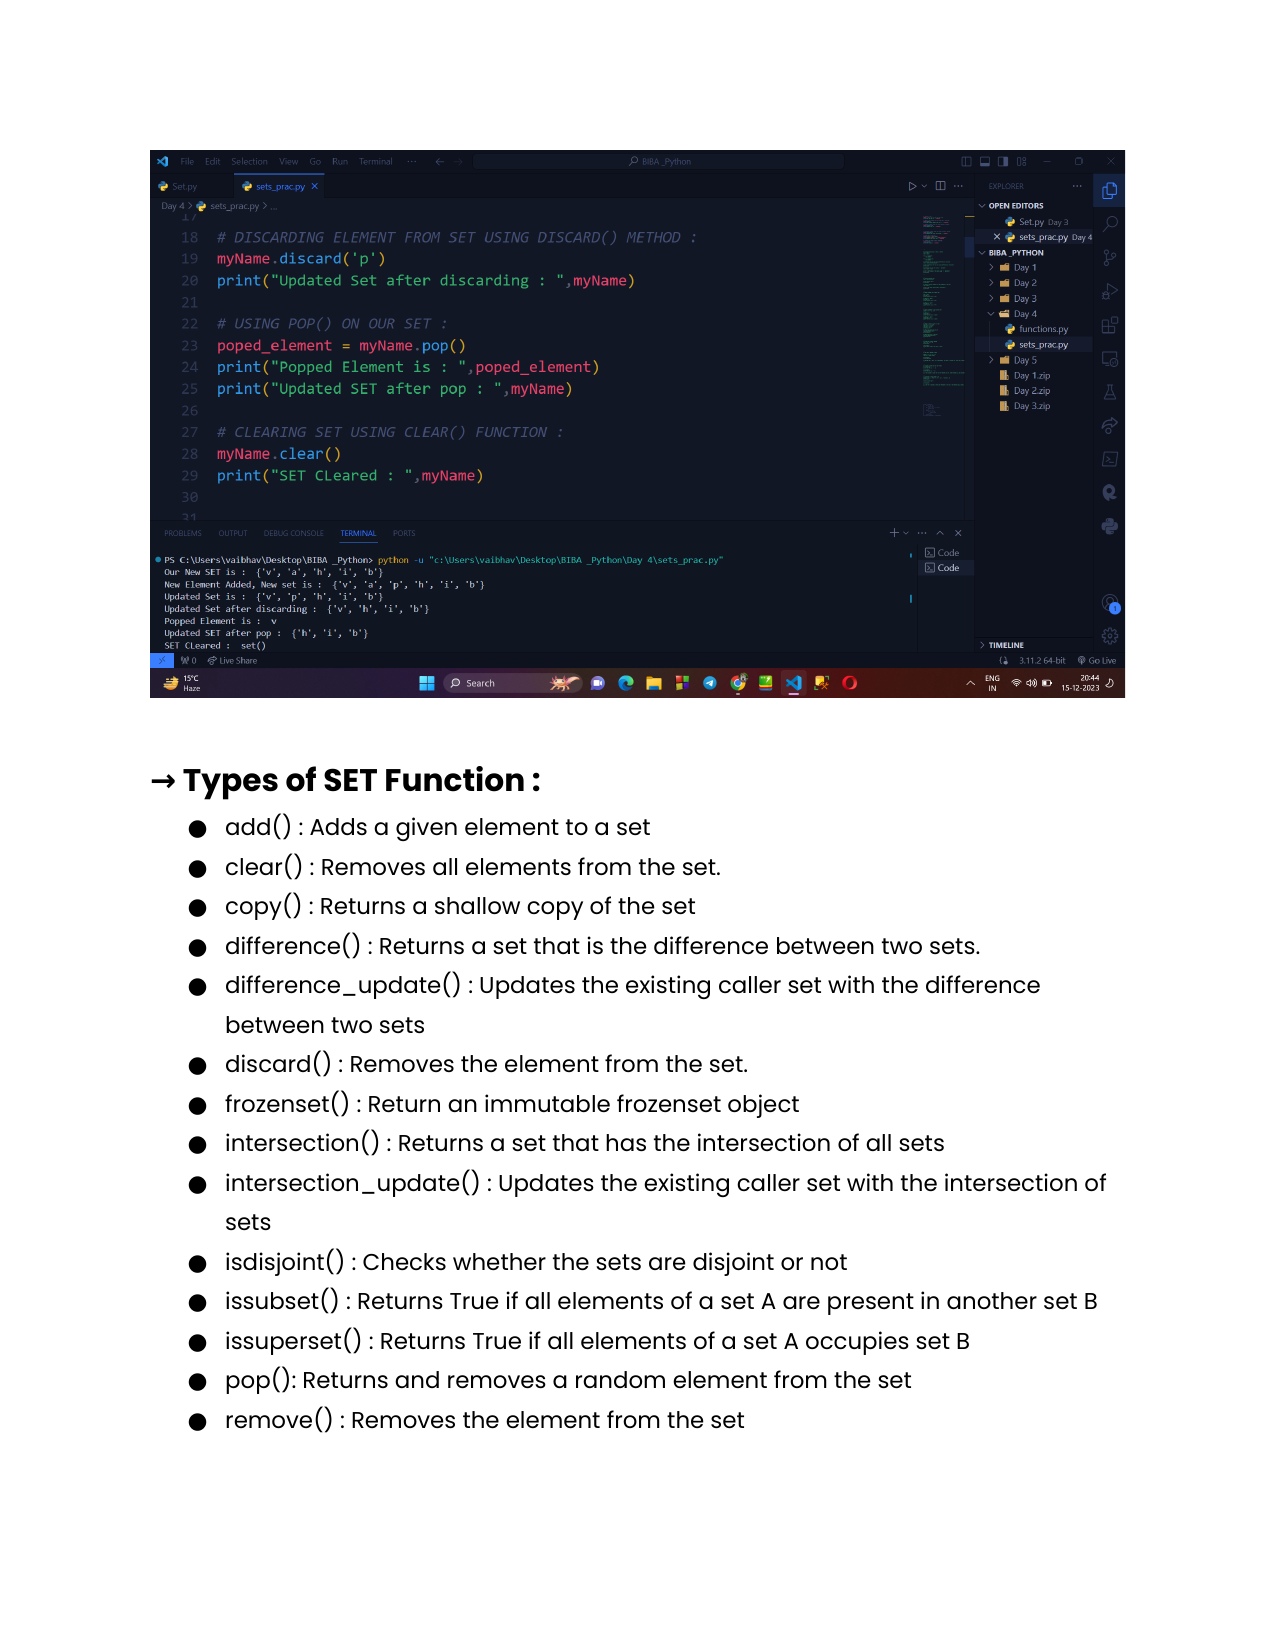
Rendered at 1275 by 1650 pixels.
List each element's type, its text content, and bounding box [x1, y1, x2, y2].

list discard() : Removes the element from the set. [187, 1046, 1125, 1081]
list copy() : Returns a shallow copy of the set [187, 888, 1125, 923]
list frozenset() : Return an immutable frozenset object [187, 1086, 1125, 1120]
list issuperset() : Returns True if all elements of a set A occupies set B [187, 1323, 1125, 1357]
list add() : Adds a given element to a set [187, 809, 1125, 844]
list difference_update() : Updates the existing caller set with the difference between two sets [187, 967, 1125, 1041]
list clear() : Removes all elements from the set. [187, 849, 1125, 883]
list intersection_update() : Updates the existing caller set with the intersection of sets [187, 1165, 1125, 1239]
list intersection() : Returns a set that has the intersection of all sets [187, 1125, 1125, 1160]
list issubset() : Returns True if all elements of a set A are present in another set B [187, 1283, 1125, 1318]
picture [150, 150, 1125, 698]
list remove() : Removes the element from the set [187, 1402, 1125, 1436]
list isdisjoint() : Checks whether the sets are disjoint or not [187, 1244, 1125, 1278]
text → Types of SET Function : [150, 756, 1125, 802]
list pop(): Returns and removes a random element from the set [187, 1362, 1125, 1397]
list difference() : Returns a set that is the difference between two sets. [187, 928, 1125, 962]
